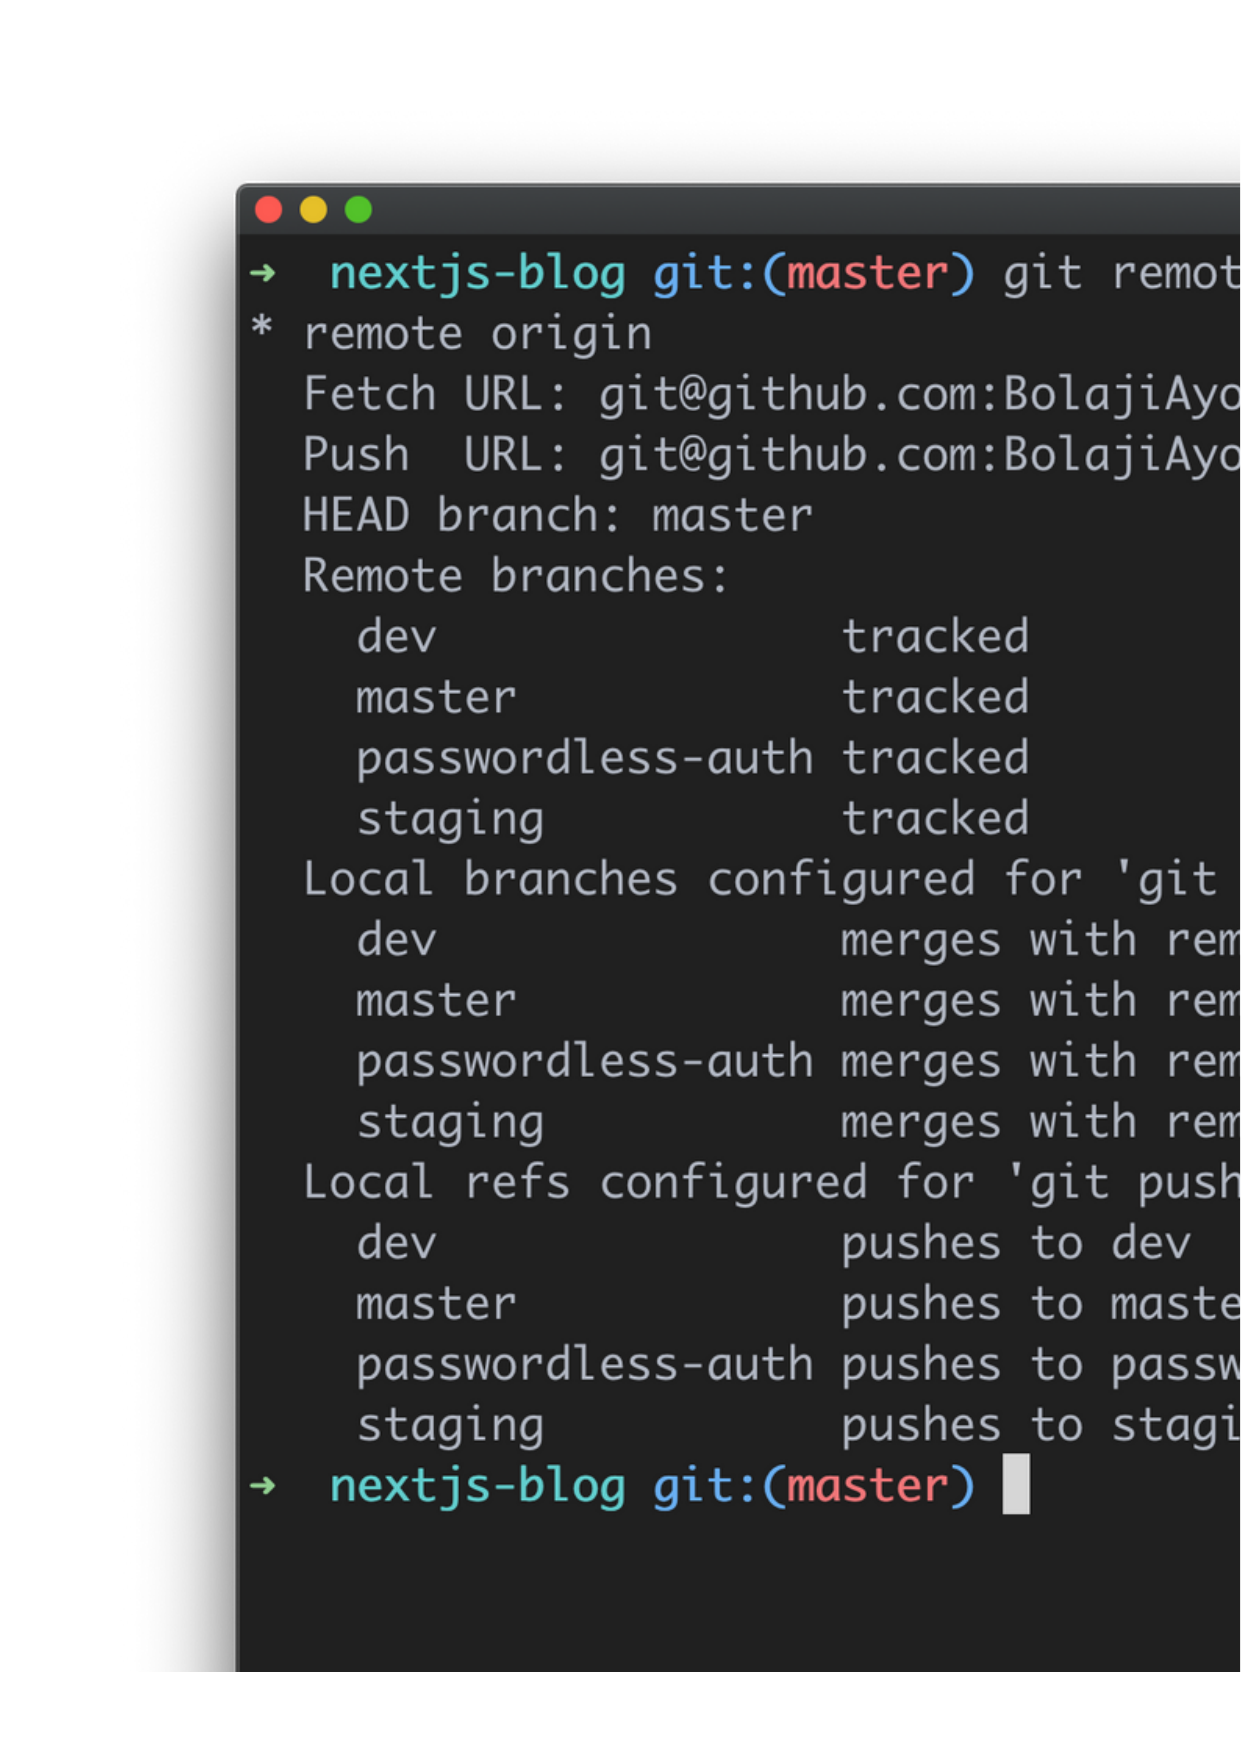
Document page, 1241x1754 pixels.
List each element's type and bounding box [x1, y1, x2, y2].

picture [112, 100, 1241, 1672]
